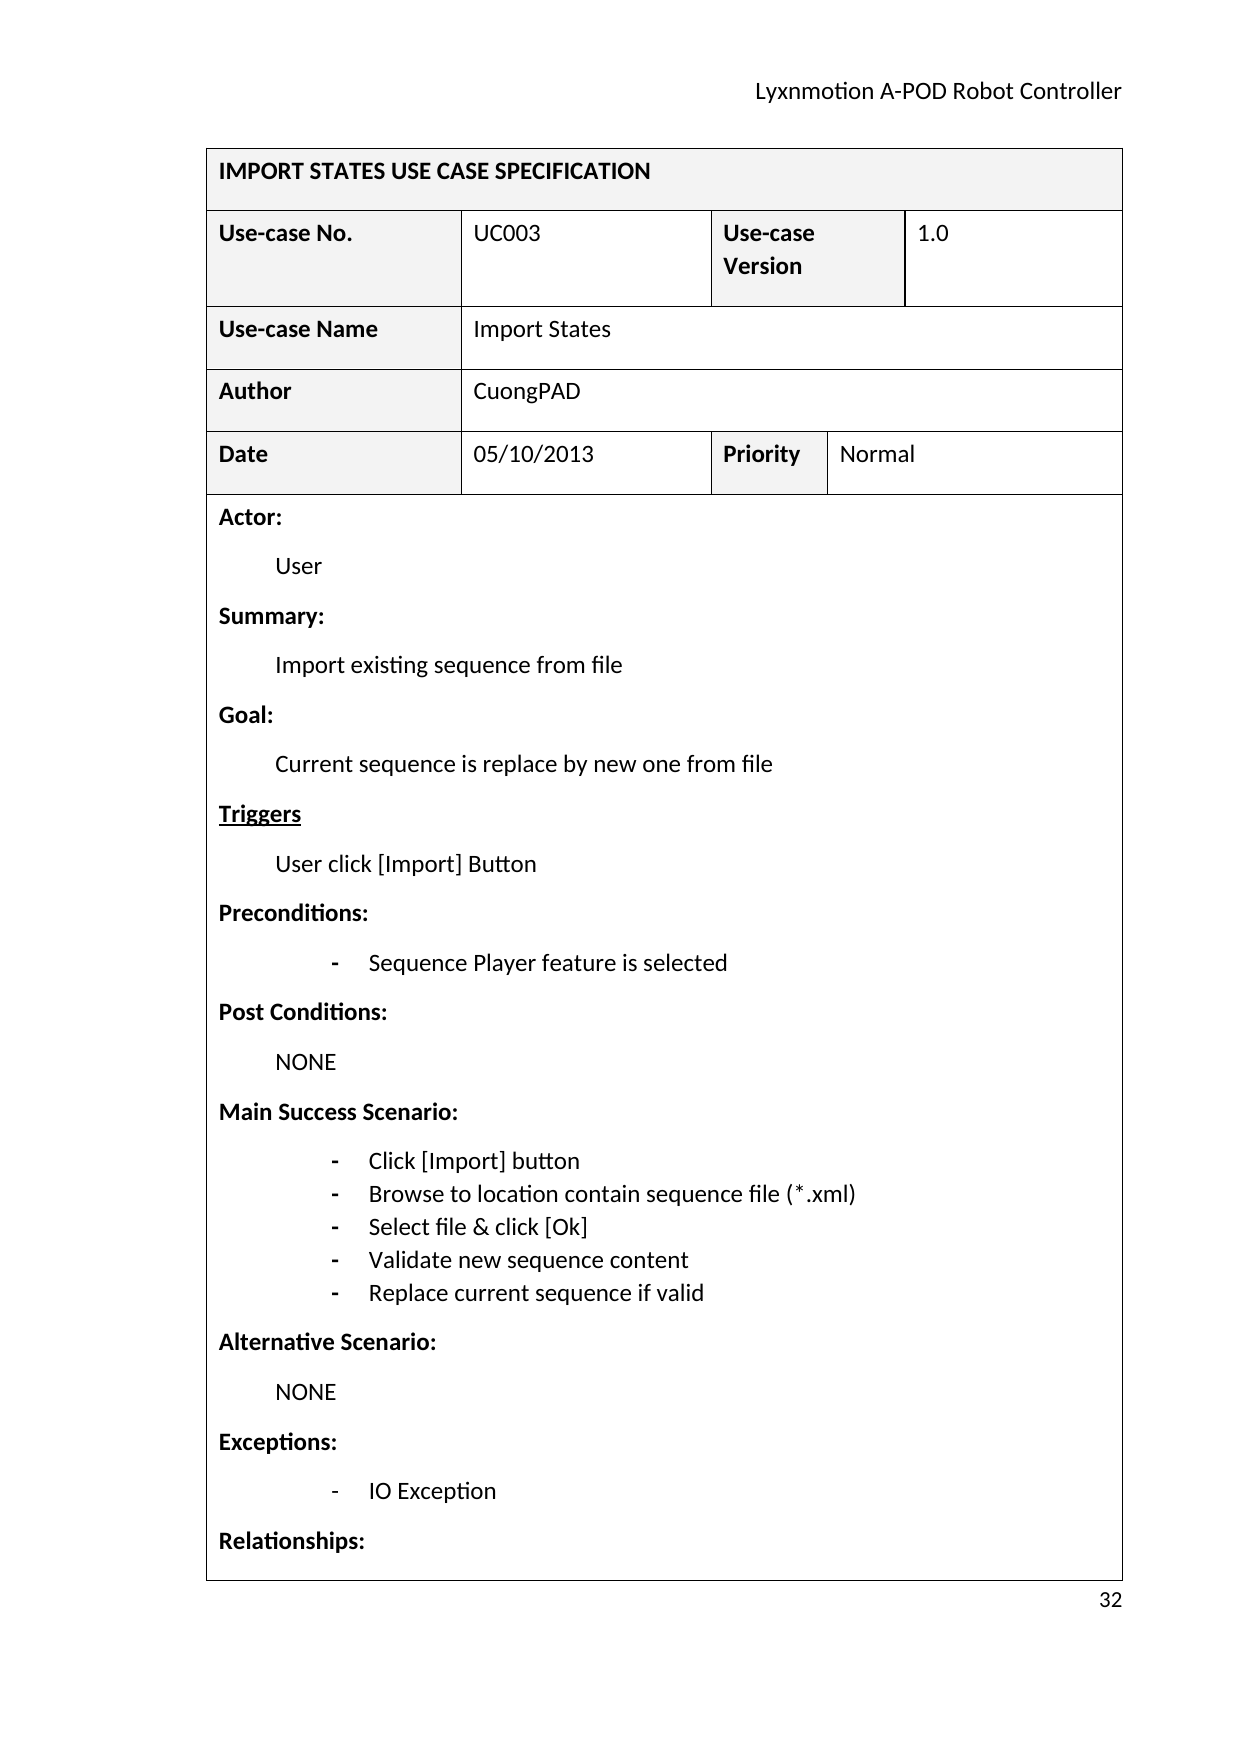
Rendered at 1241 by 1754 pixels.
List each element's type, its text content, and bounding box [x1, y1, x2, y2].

table_cell Use-case Version [712, 211, 904, 306]
table_cell Normal [828, 432, 1122, 494]
table_header IMPORT STATES USE CASE SPECIFICATION [207, 149, 1122, 210]
table_cell Priority [712, 432, 827, 494]
table_cell UC003 [462, 211, 711, 306]
table_cell Date [207, 432, 461, 494]
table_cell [207, 495, 1122, 1580]
table_cell CuongPAD [462, 370, 1122, 431]
table_cell Use-case Name [207, 307, 461, 368]
table_cell Use-case No. [207, 211, 461, 306]
table_cell Author [207, 370, 461, 431]
table_cell 05/10/2013 [462, 432, 711, 494]
table_cell 1.0 [906, 211, 1122, 306]
table_cell Import States [462, 307, 1122, 368]
